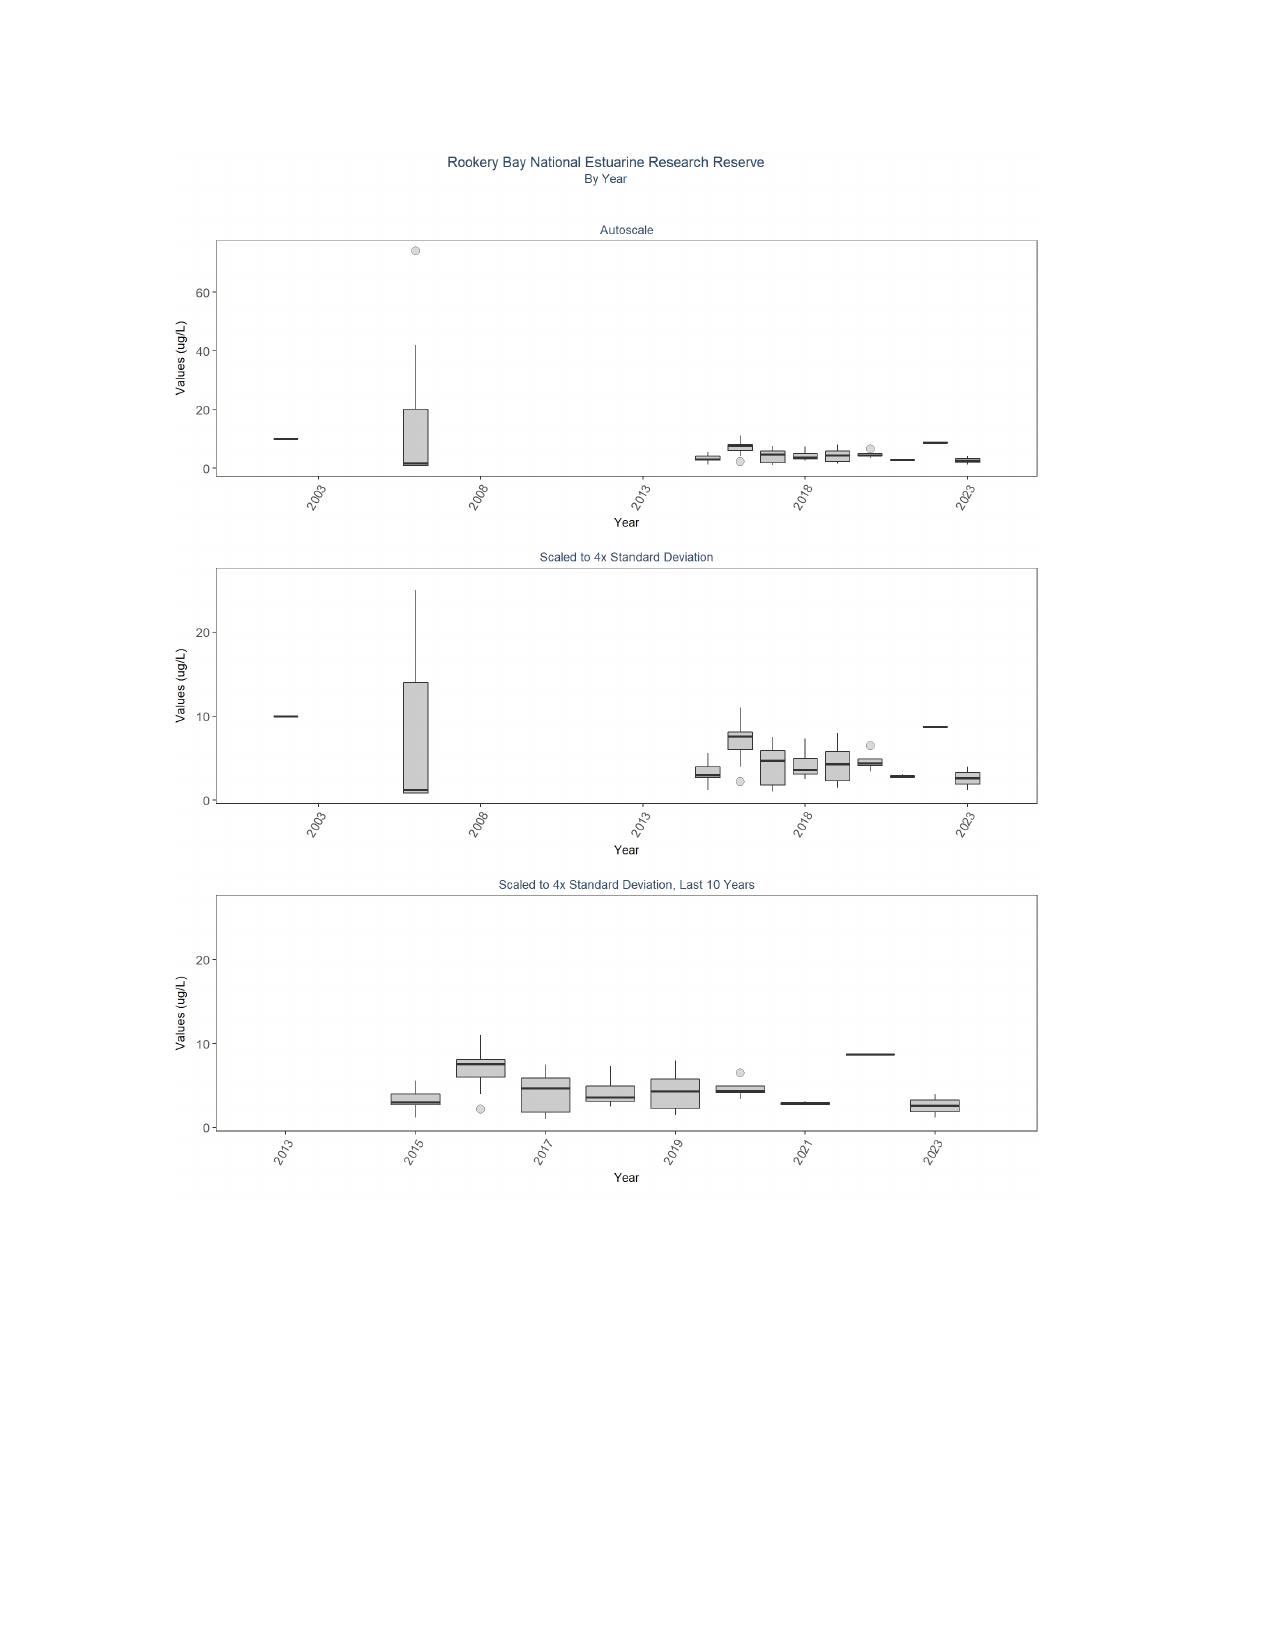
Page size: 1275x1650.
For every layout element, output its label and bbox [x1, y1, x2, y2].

picture [168, 150, 1044, 1200]
